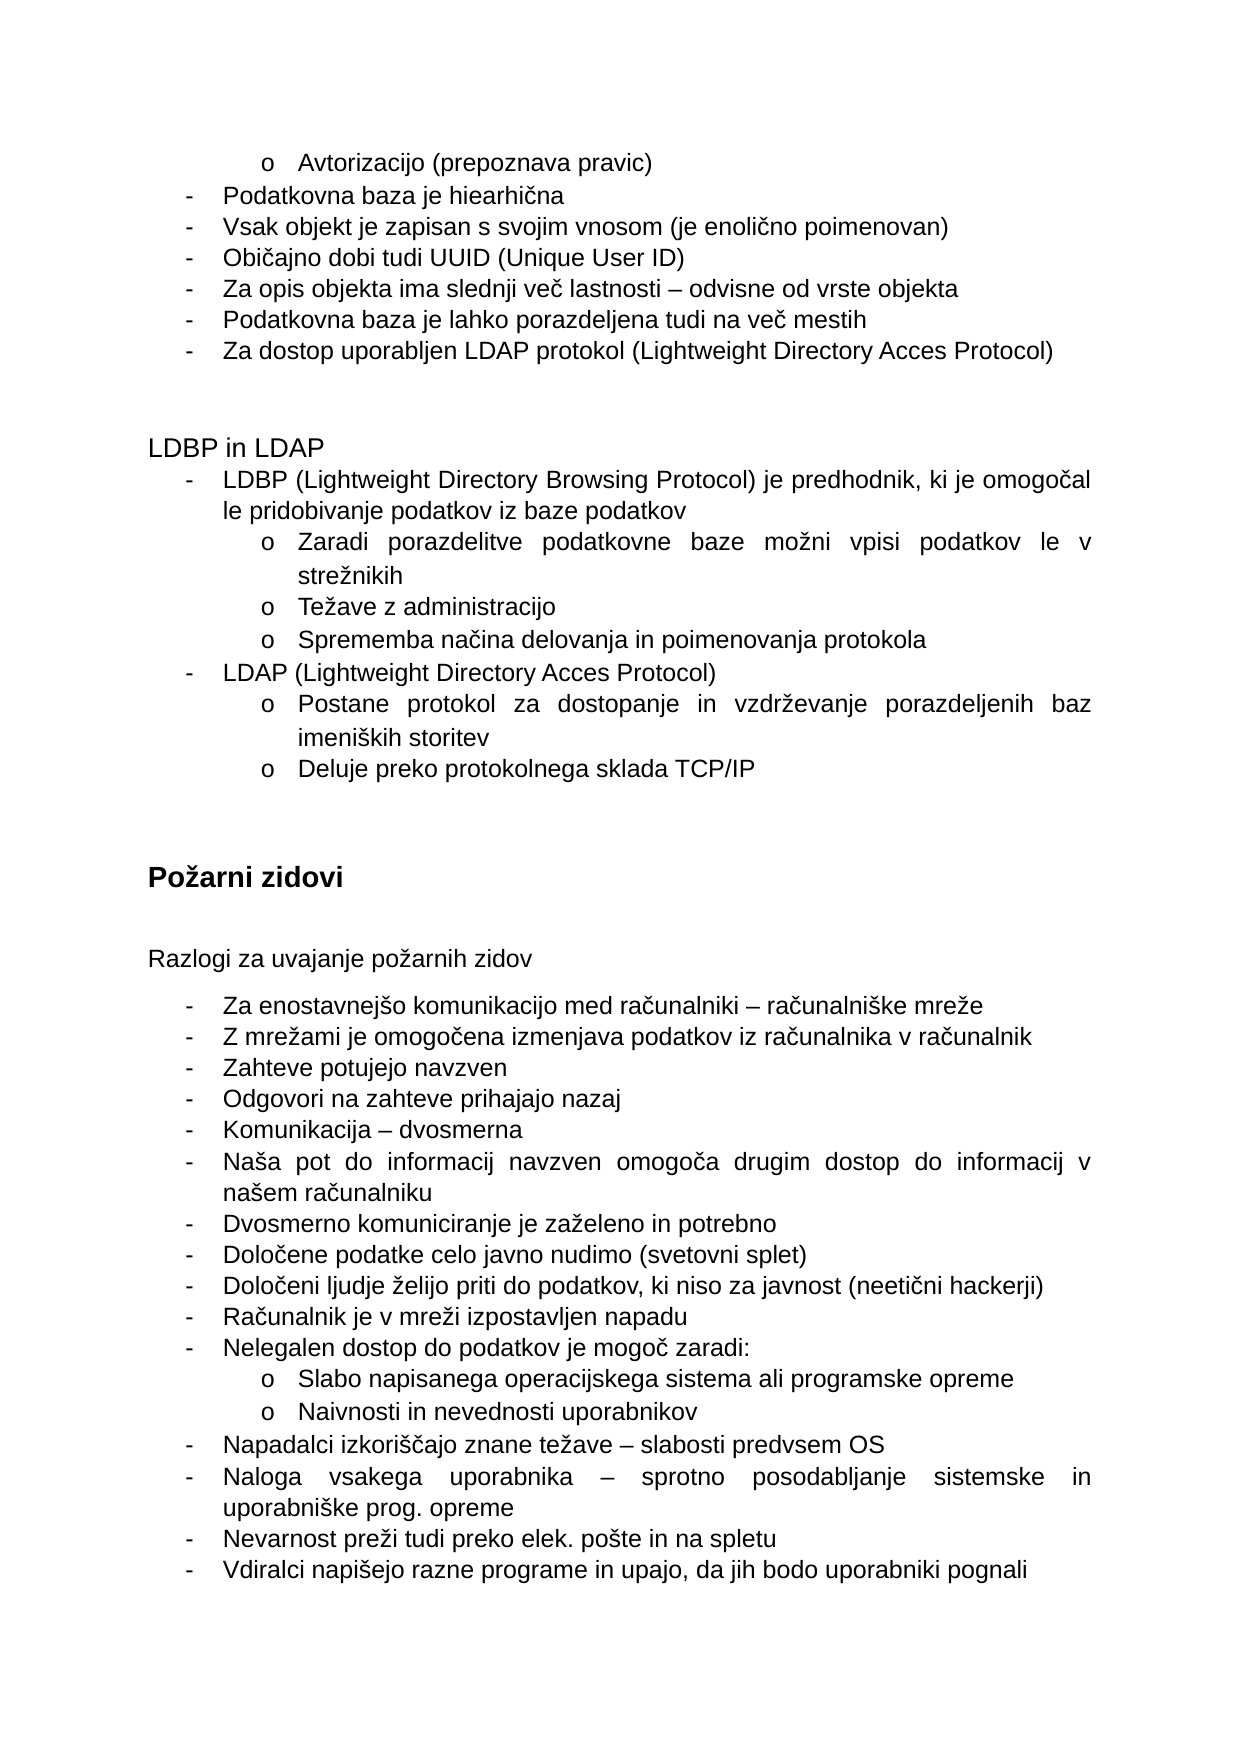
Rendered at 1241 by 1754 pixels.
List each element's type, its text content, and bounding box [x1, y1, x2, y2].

list Vsak objekt je zapisan s svojim vnosom (je enolično poimenovan) [185, 212, 1093, 241]
list Računalnik je v mreži izpostavljen napadu [185, 1302, 1093, 1330]
list Določeni ljudje želijo priti do podatkov, ki niso za javnost (neetični hackerji) [185, 1271, 1093, 1299]
list Zaradi porazdelitve podatkovne baze možni vpisi podatkov le v strežnikih [260, 527, 1093, 589]
list Z mrežami je omogočena izmenjava podatkov iz računalnika v računalnik [185, 1022, 1093, 1051]
list LDAP (Lightweight Directory Acces Protocol) [185, 658, 1093, 687]
list Podatkovna baza je lahko porazdeljena tudi na več mestih [185, 305, 1093, 334]
list Komunikacija – dvosmerna [185, 1115, 1093, 1144]
list Sprememba načina delovanja in poimenovanja protokola [260, 625, 1093, 656]
list Deluje preko protokolnega sklada TCP/IP [260, 754, 1093, 784]
list Vdiralci napišejo razne programe in upajo, da jih bodo uporabniki pognali [185, 1554, 1093, 1583]
list Za enostavnejšo komunikacijo med računalniki – računalniške mreže [185, 991, 1093, 1020]
list Dvosmerno komuniciranje je zaželeno in potrebno [185, 1208, 1093, 1237]
list Za opis objekta ima slednji več lastnosti – odvisne od vrste objekta [185, 274, 1093, 303]
list Naša pot do informacij navzven omogoča drugim dostop do informacij v našem računalniku [185, 1146, 1093, 1206]
list Napadalci izkoriščajo znane težave – slabosti predvsem OS [185, 1430, 1093, 1459]
list Podatkovna baza je hiearhična [185, 181, 1093, 210]
list Zahteve potujejo navzven [185, 1053, 1093, 1082]
list Določene podatke celo javno nudimo (svetovni splet) [185, 1239, 1093, 1268]
list Slabo napisanega operacijskega sistema ali programske opreme [260, 1364, 1093, 1395]
list Običajno dobi tudi UUID (Unique User ID) [185, 243, 1093, 272]
text Razlogi za uvajanje požarnih zidov [148, 943, 1093, 972]
list Nelegalen dostop do podatkov je mogoč zaradi: [185, 1333, 1093, 1361]
list Naivnosti in nevednosti uporabnikov [260, 1397, 1093, 1428]
list Za dostop uporabljen LDAP protokol (Lightweight Directory Acces Protocol) [185, 336, 1093, 365]
list Nevarnost preži tudi preko elek. pošte in na spletu [185, 1523, 1093, 1552]
subtitle Požarni zidovi [148, 860, 1093, 893]
list Težave z administracijo [260, 592, 1093, 623]
list Naloga vsakega uporabnika – sprotno posodabljanje sistemske in uporabniške prog. opreme [185, 1461, 1093, 1521]
list LDBP (Lightweight Directory Browsing Protocol) je predhodnik, ki je omogočal le pridobivanje podatkov iz baze podatkov [185, 465, 1093, 525]
list Avtorizacijo (prepoznava pravic) [260, 148, 1093, 178]
list Odgovori na zahteve prihajajo nazaj [185, 1084, 1093, 1113]
list Postane protokol za dostopanje in vzdrževanje porazdeljenih baz imeniških storitev [260, 689, 1093, 751]
subtitle LDBP in LDAP [148, 432, 1093, 463]
